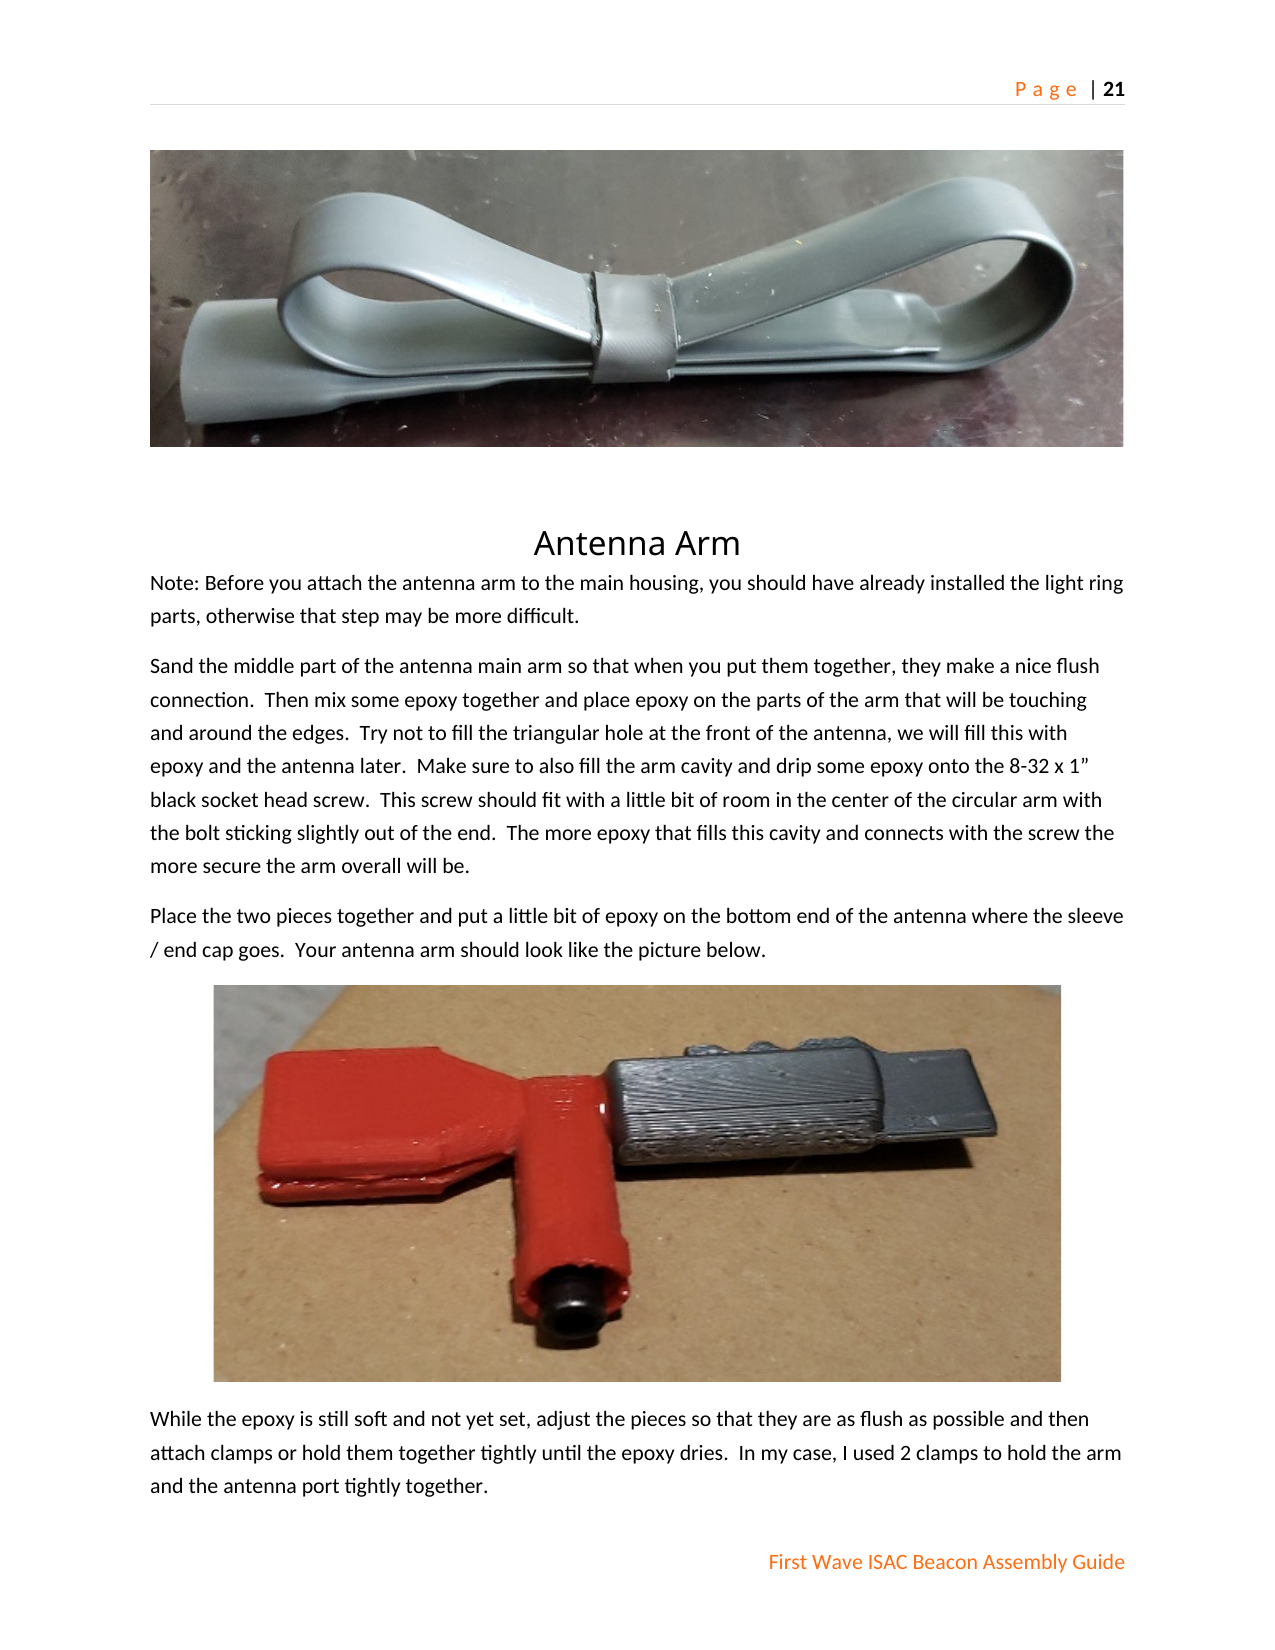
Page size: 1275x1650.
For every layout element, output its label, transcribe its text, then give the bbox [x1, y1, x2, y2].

text While the epoxy is still soft and not yet set, adjust the pieces so that they are as flush as possible and then attach clamps or hold them together tightly until the epoxy dries. In my case, I used 2 clamps to hold the arm and the antenna port tightly together. [150, 1405, 1125, 1499]
picture [150, 150, 1124, 447]
text Place the two pieces together and put a little bit of epoxy on the bottom end of the antenna where the sleeve / end cap goes. Your antenna arm should look like the picture below. [150, 902, 1125, 962]
picture [213, 985, 1062, 1382]
text Note: Before you attach the antenna arm to the main housing, you should have already installed the light ring parts, otherwise that step may be more difficult. [150, 569, 1125, 629]
subtitle Antenna Arm [150, 519, 1125, 565]
text Sand the middle part of the antenna main arm so that when you put them together, they make a nice flush connection. Then mix some epoxy together and place epoxy on the parts of the arm that will be touching and around the edges. Try not to fill the triangular hole at the front of the antenna, we will fill this with epoxy and the antenna later. Make sure to also fill the arm cavity and drip some epoxy onto the 8-32 x 1” black socket head screw. This screw should fit with a little bit of room in the center of the circular arm with the bolt sticking slightly out of the end. The more epoxy that fills this cavity and connects with the screw the more secure the arm overall will be. [150, 652, 1125, 879]
